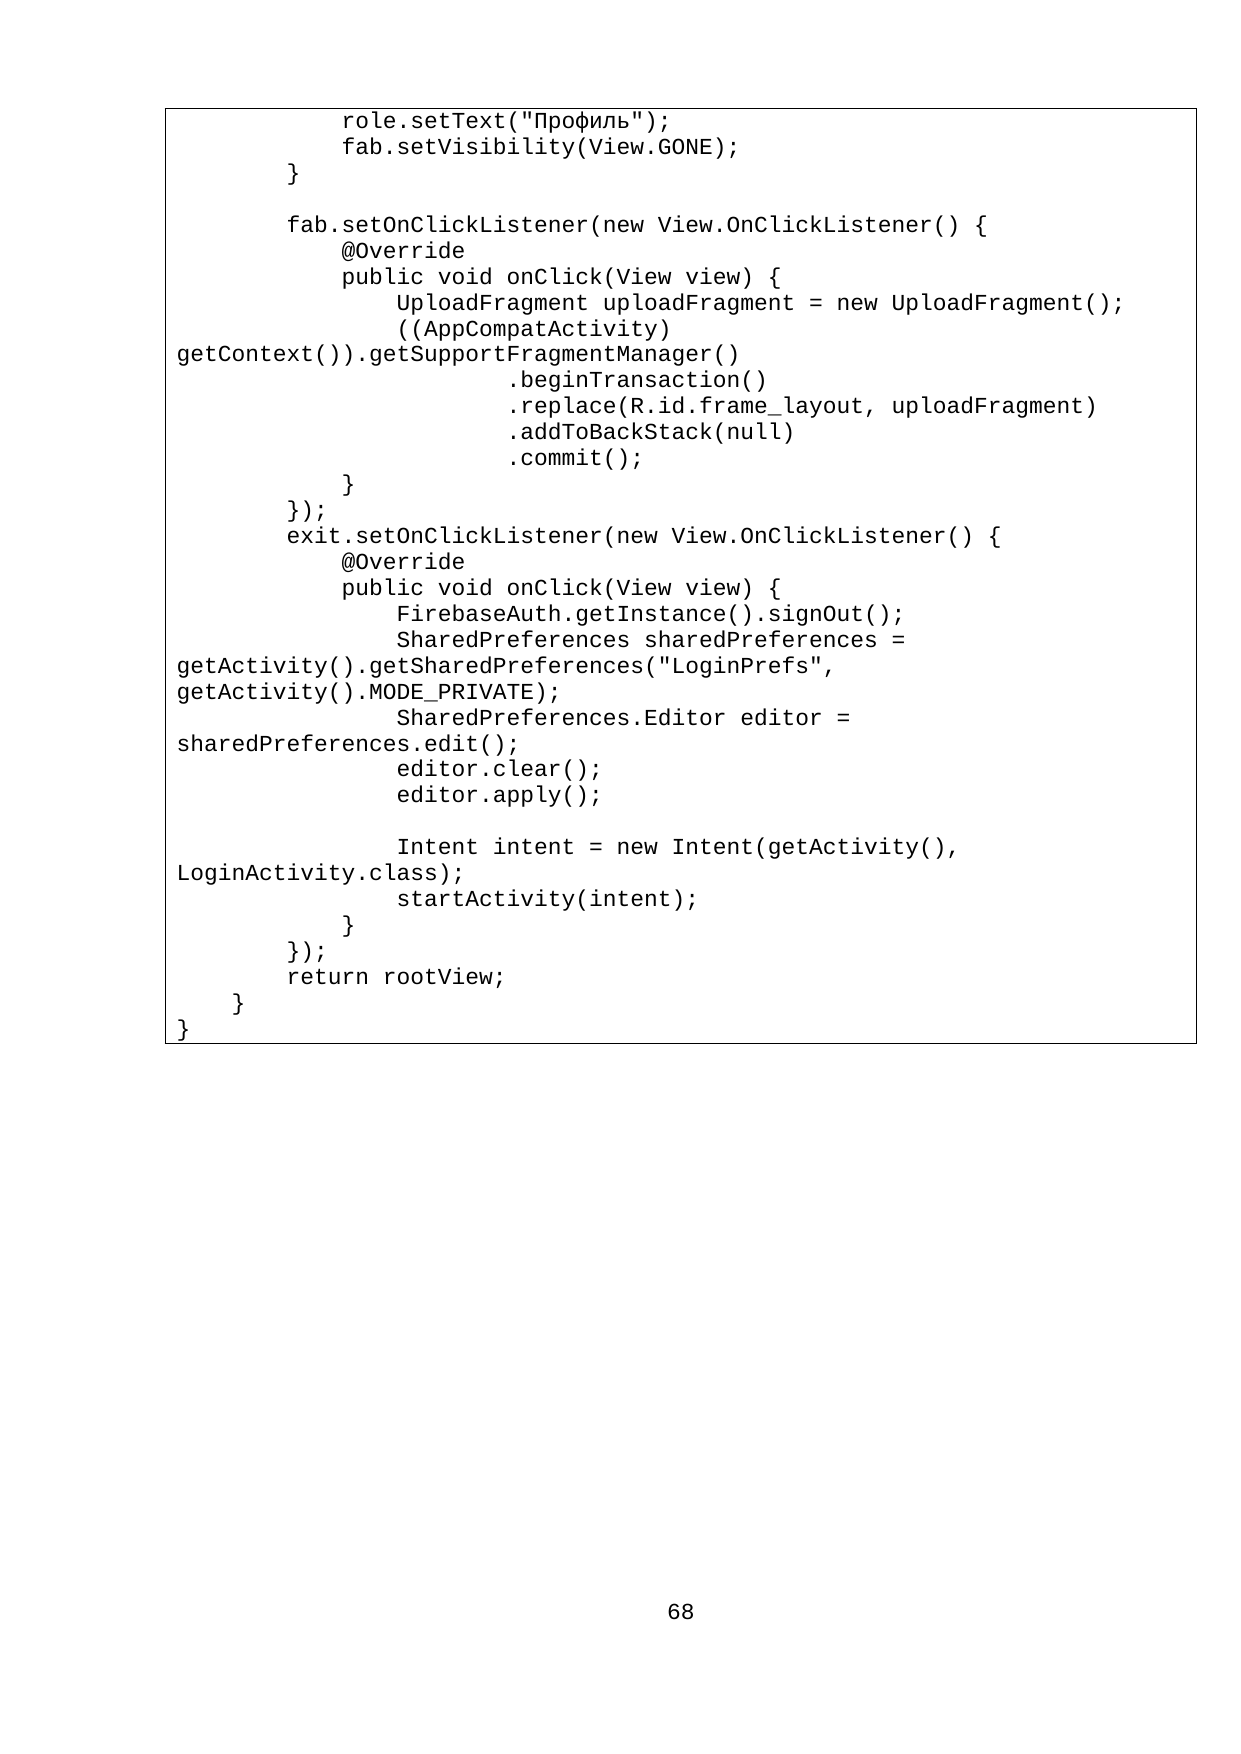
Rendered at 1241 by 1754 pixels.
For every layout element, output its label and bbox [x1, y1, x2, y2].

table_header [166, 109, 1196, 1043]
